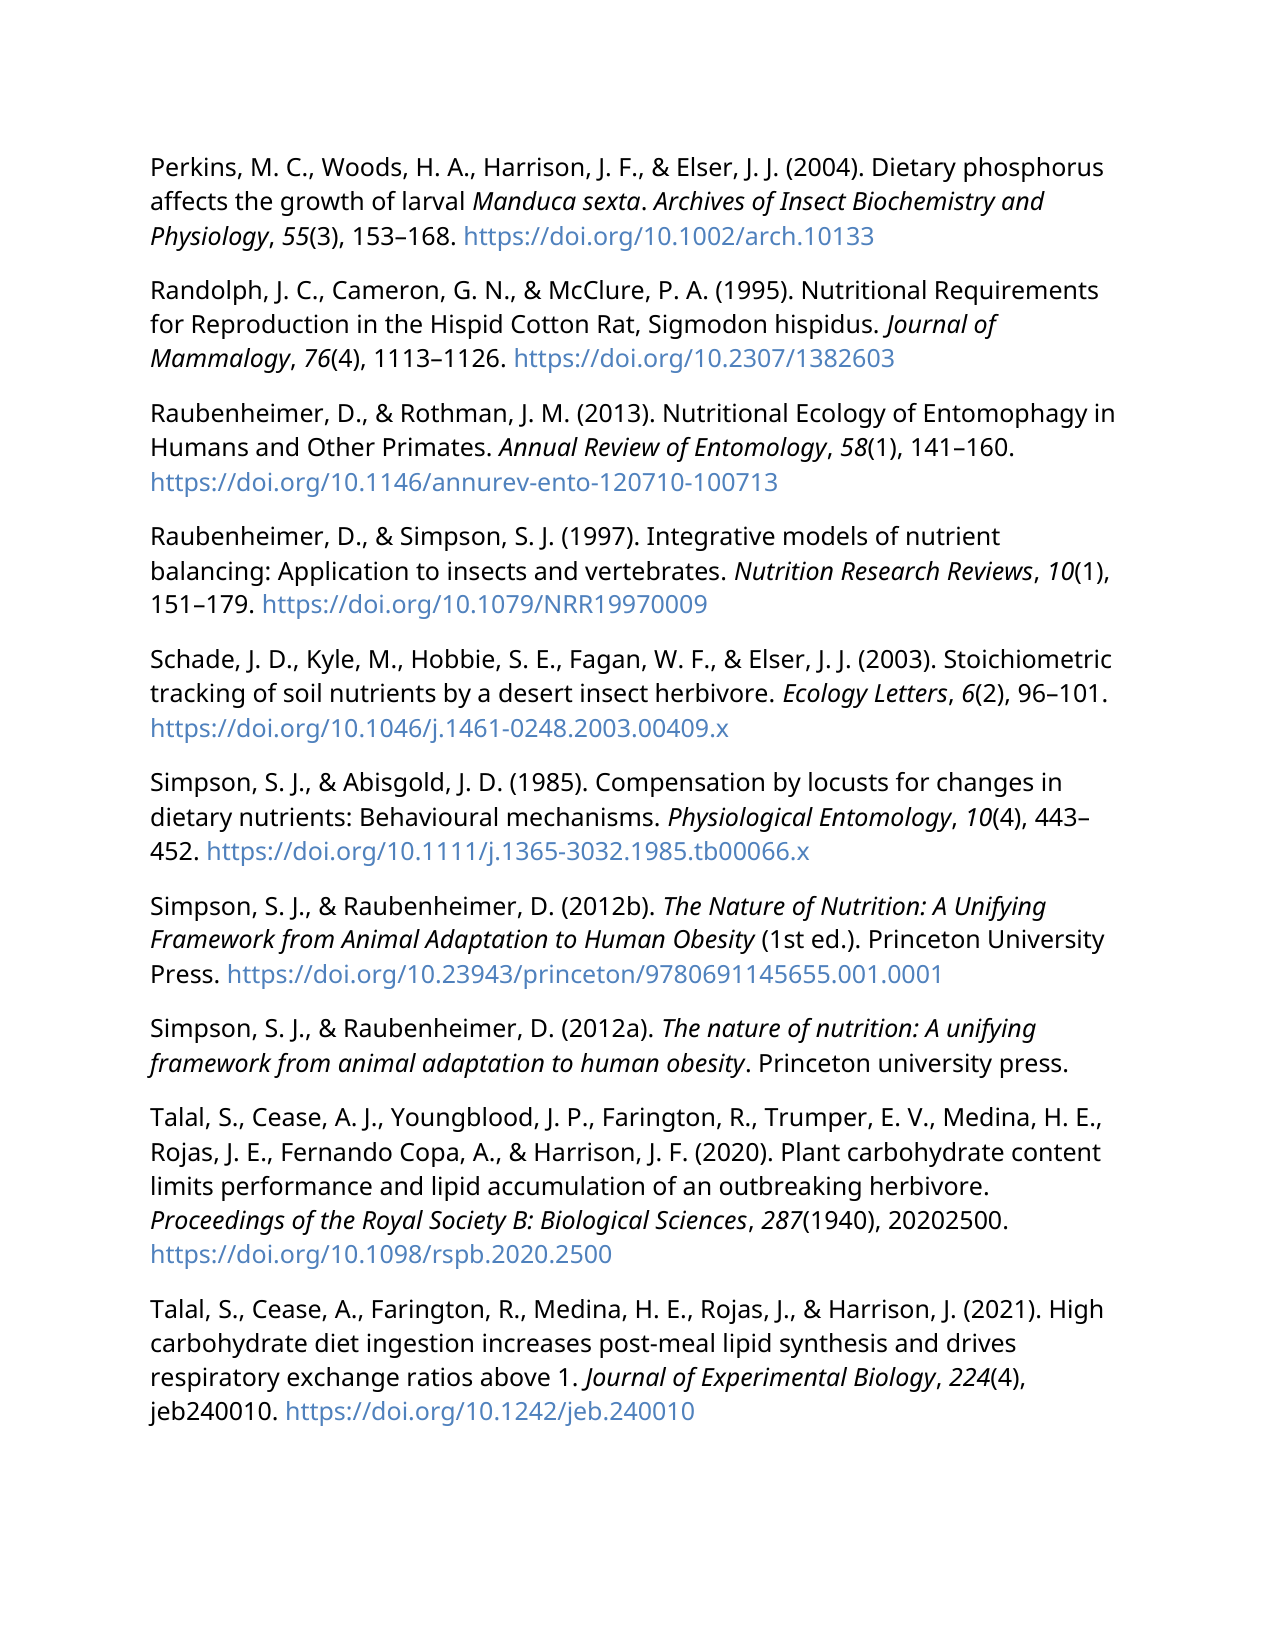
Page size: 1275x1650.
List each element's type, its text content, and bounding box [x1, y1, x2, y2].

text Raubenheimer, D., & Simpson, S. J. (1997). Integrative models of nutrient balancing: Application to insects and vertebrates. Nutrition Research Reviews, 10(1), 151–179. https://doi.org/10.1079/NRR19970009 [150, 519, 1125, 621]
text Talal, S., Cease, A. J., Youngblood, J. P., Farington, R., Trumper, E. V., Medina, H. E., Rojas, J. E., Fernando Copa, A., & Harrison, J. F. (2020). Plant carbohydrate content limits performance and lipid accumulation of an outbreaking herbivore. Proceedings of the Royal Society B: Biological Sciences, 287(1940), 20202500. https://doi.org/10.1098/rspb.2020.2500 [150, 1100, 1125, 1270]
text Simpson, S. J., & Raubenheimer, D. (2012a). The nature of nutrition: A unifying framework from animal adaptation to human obesity. Princeton university press. [150, 1011, 1125, 1079]
text Simpson, S. J., & Abisgold, J. D. (1985). Compensation by locusts for changes in dietary nutrients: Behavioural mechanisms. Physiological Entomology, 10(4), 443–452. https://doi.org/10.1111/j.1365-3032.1985.tb00066.x [150, 765, 1125, 867]
text Simpson, S. J., & Raubenheimer, D. (2012b). The Nature of Nutrition: A Unifying Framework from Animal Adaptation to Human Obesity (1st ed.). Princeton University Press. https://doi.org/10.23943/princeton/9780691145655.001.0001 [150, 888, 1125, 990]
text Raubenheimer, D., & Rothman, J. M. (2013). Nutritional Ecology of Entomophagy in Humans and Other Primates. Annual Review of Entomology, 58(1), 141–160. https://doi.org/10.1146/annurev-ento-120710-100713 [150, 396, 1125, 498]
text Perkins, M. C., Woods, H. A., Harrison, J. F., & Elser, J. J. (2004). Dietary phosphorus affects the growth of larval Manduca sexta. Archives of Insect Biochemistry and Physiology, 55(3), 153–168. https://doi.org/10.1002/arch.10133 [150, 150, 1125, 252]
text Schade, J. D., Kyle, M., Hobbie, S. E., Fagan, W. F., & Elser, J. J. (2003). Stoichiometric tracking of soil nutrients by a desert insect herbivore. Ecology Letters, 6(2), 96–101. https://doi.org/10.1046/j.1461-0248.2003.00409.x [150, 642, 1125, 744]
text Randolph, J. C., Cameron, G. N., & McClure, P. A. (1995). Nutritional Requirements for Reproduction in the Hispid Cotton Rat, Sigmodon hispidus. Journal of Mammalogy, 76(4), 1113–1126. https://doi.org/10.2307/1382603 [150, 273, 1125, 375]
text Talal, S., Cease, A., Farington, R., Medina, H. E., Rojas, J., & Harrison, J. (2021). High carbohydrate diet ingestion increases post-meal lipid synthesis and drives respiratory exchange ratios above 1. Journal of Experimental Biology, 224(4), jeb240010. https://doi.org/10.1242/jeb.240010 [150, 1291, 1125, 1427]
